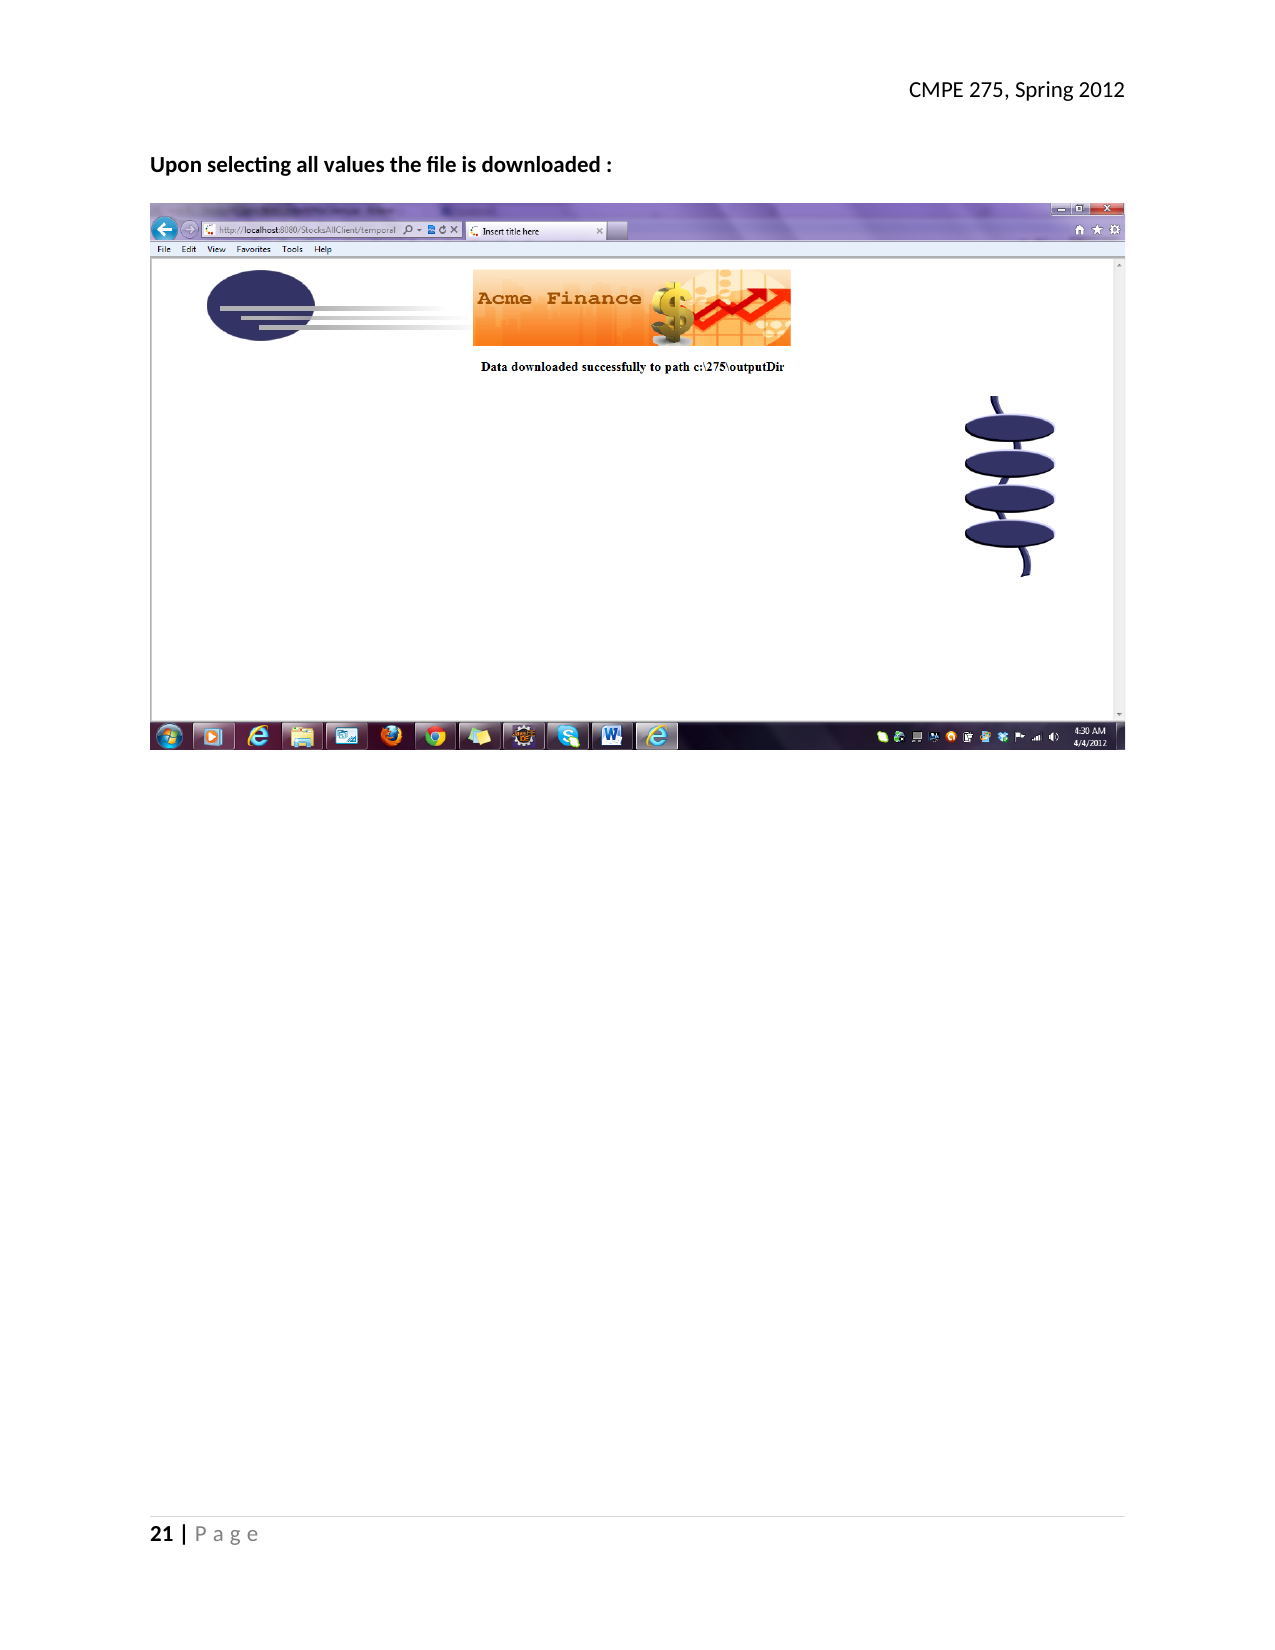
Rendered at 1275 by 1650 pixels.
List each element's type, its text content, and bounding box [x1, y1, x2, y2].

text Upon selecting all values the file is downloaded : [150, 150, 1125, 178]
picture [150, 203, 1125, 750]
